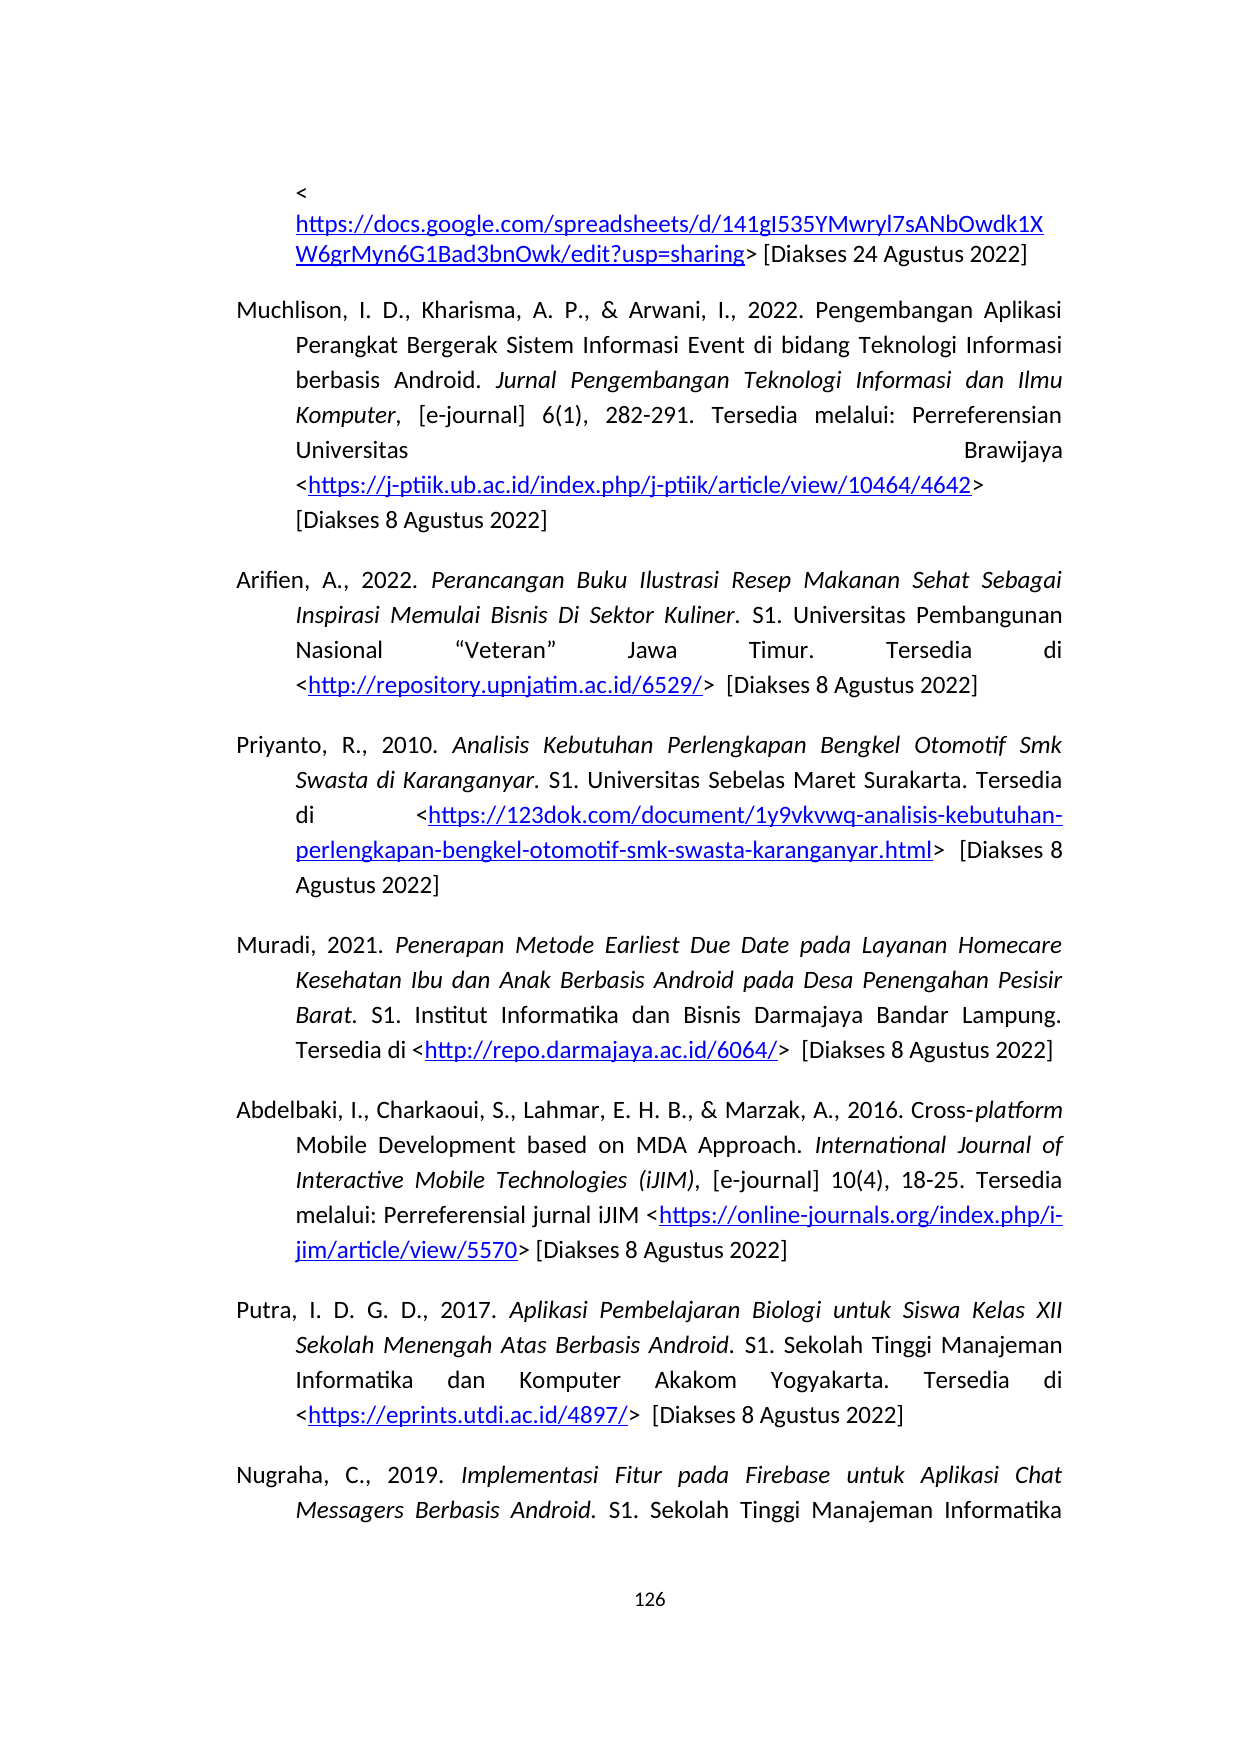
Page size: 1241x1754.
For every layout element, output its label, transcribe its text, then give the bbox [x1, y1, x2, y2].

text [236, 177, 1063, 269]
text Arifien, A., 2022. Perancangan Buku Ilustrasi Resep Makanan Sehat Sebagai Inspirasi Memulai Bisnis Di Sektor Kuliner. S1. Universitas Pembangunan Nasional “Veteran” Jawa Timur. Tersedia di <http://repository.upnjatim.ac.id/6529/> [Diakses 8 Agustus 2022] [236, 564, 1063, 699]
text Putra, I. D. G. D., 2017. Aplikasi Pembelajaran Biologi untuk Siswa Kelas XII Sekolah Menengah Atas Berbasis Android. S1. Sekolah Tinggi Manajeman Informatika dan Komputer Akakom Yogyakarta. Tersedia di <https://eprints.utdi.ac.id/4897/> [Diakses 8 Agustus 2022] [236, 1294, 1063, 1429]
text Muchlison, I. D., Kharisma, A. P., & Arwani, I., 2022. Pengembangan Aplikasi Perangkat Bergerak Sistem Informasi Event di bidang Teknologi Informasi berbasis Android. Jurnal Pengembangan Teknologi Informasi dan Ilmu Komputer, [e-journal] 6(1), 282-291. Tersedia melalui: Perreferensian Universitas Brawijaya <https://j-ptiik.ub.ac.id/index.php/j-ptiik/article/view/10464/4642> [Diakses 8 Agustus 2022] [236, 294, 1063, 534]
text Abdelbaki, I., Charkaoui, S., Lahmar, E. H. B., & Marzak, A., 2016. Cross-platform Mobile Development based on MDA Approach. International Journal of Interactive Mobile Technologies (iJIM), [e-journal] 10(4), 18-25. Tersedia melalui: Perreferensial jurnal iJIM <https://online-journals.org/index.php/i-jim/article/view/5570> [Diakses 8 Agustus 2022] [236, 1094, 1063, 1264]
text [236, 1459, 1063, 1524]
text Muradi, 2021. Penerapan Metode Earliest Due Date pada Layanan Homecare Kesehatan Ibu dan Anak Berbasis Android pada Desa Penengahan Pesisir Barat. S1. Institut Informatika dan Bisnis Darmajaya Bandar Lampung. Tersedia di <http://repo.darmajaya.ac.id/6064/> [Diakses 8 Agustus 2022] [236, 929, 1063, 1064]
text Priyanto, R., 2010. Analisis Kebutuhan Perlengkapan Bengkel Otomotif Smk Swasta di Karanganyar. S1. Universitas Sebelas Maret Surakarta. Tersedia di <https://123dok.com/document/1y9vkvwq-analisis-kebutuhan-perlengkapan-bengkel-otomotif-smk-swasta-karanganyar.html> [Diakses 8 Agustus 2022] [236, 729, 1063, 899]
